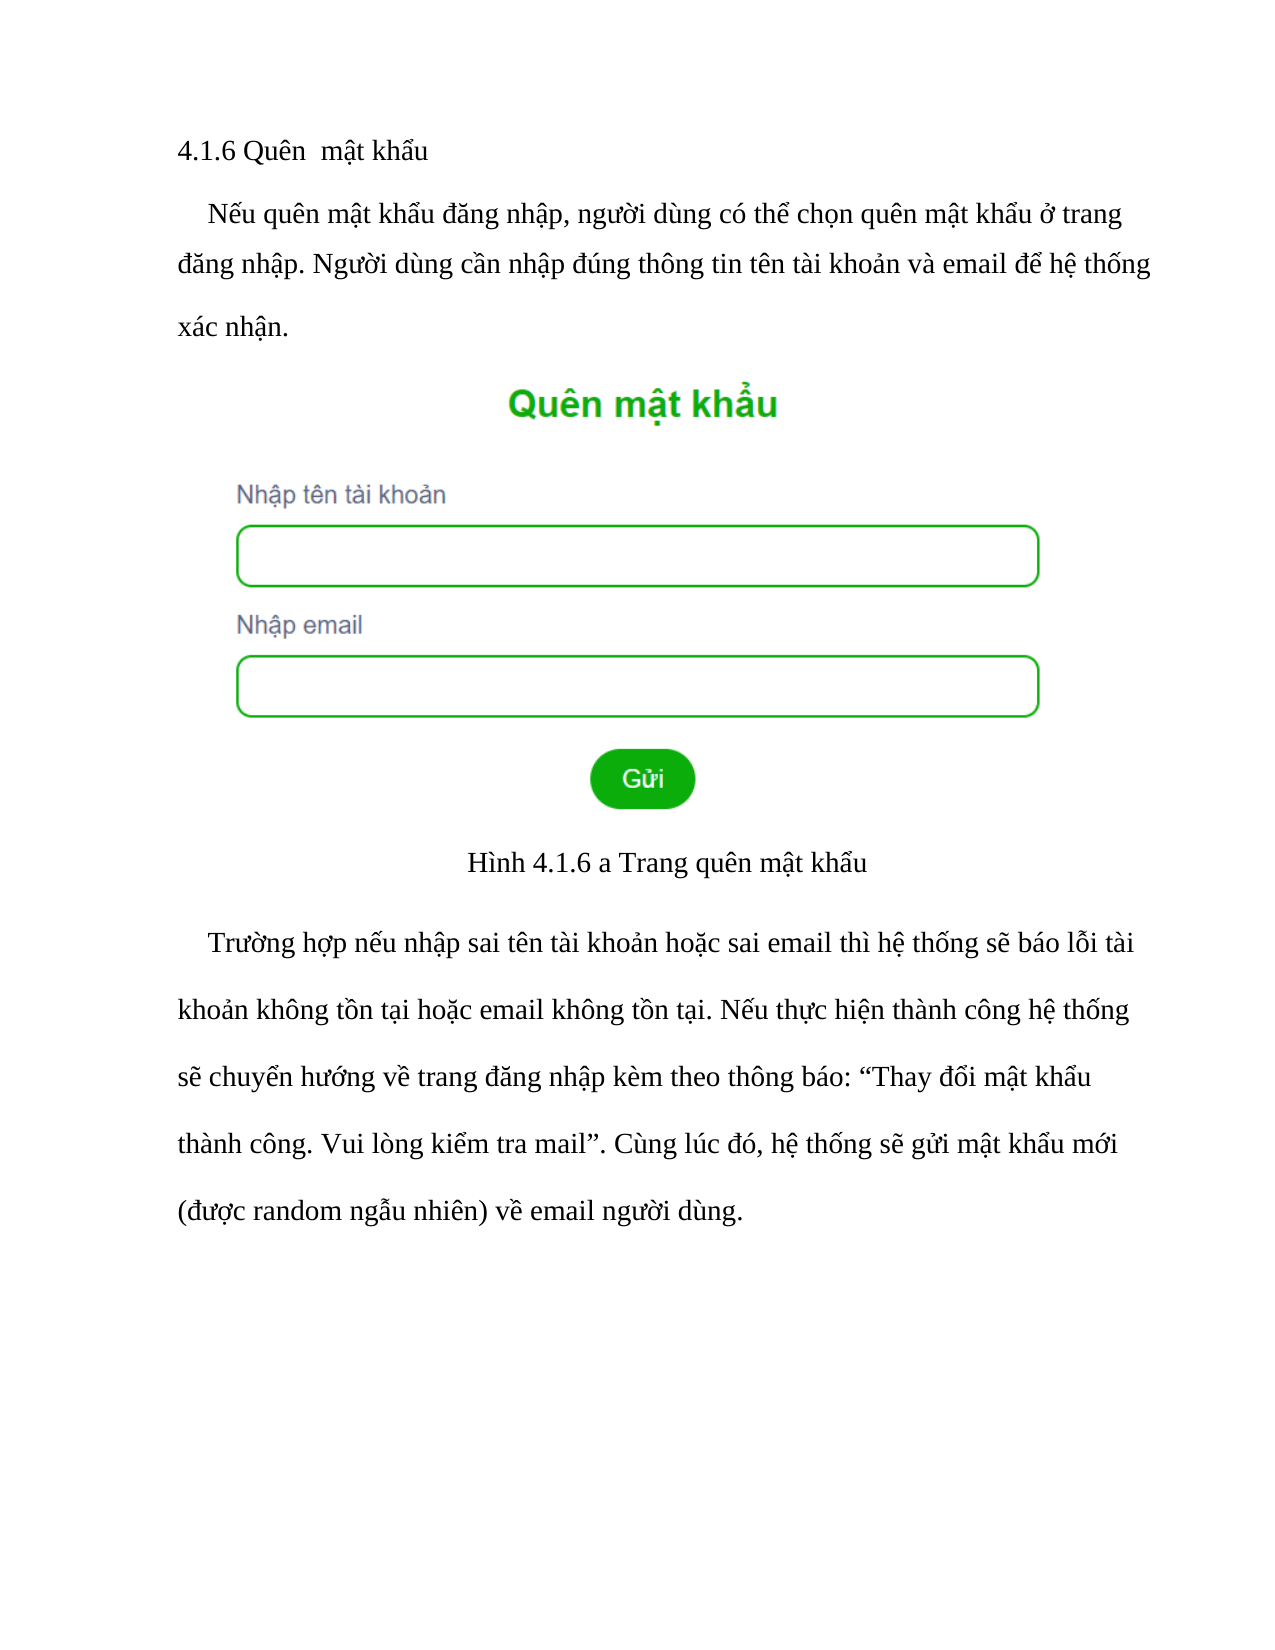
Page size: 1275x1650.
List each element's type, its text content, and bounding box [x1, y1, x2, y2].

text Nếu quên mật khẩu đăng nhập, người dùng có thể chọn quên mật khẩu ở trang đăng nhập. Người dùng cần nhập đúng thông tin tên tài khoản và email để hệ thống [177, 196, 1157, 280]
text xác nhận. [177, 309, 1157, 343]
picture [190, 362, 1096, 828]
text Trường hợp nếu nhập sai tên tài khoản hoặc sai email thì hệ thống sẽ báo lỗi tài khoản không tồn tại hoặc email không tồn tại. Nếu thực hiện thành công hệ thống sẽ chuyển hướng về trang đăng nhập kèm theo thông báo: “Thay đổi mật khẩu thành công. Vui lòng kiểm tra mail”. Cùng lúc đó, hệ thống sẽ gửi mật khẩu mới (được random ngẫu nhiên) về email người dùng. [177, 925, 1157, 1227]
subtitle Quên mật khẩu [177, 133, 1157, 167]
